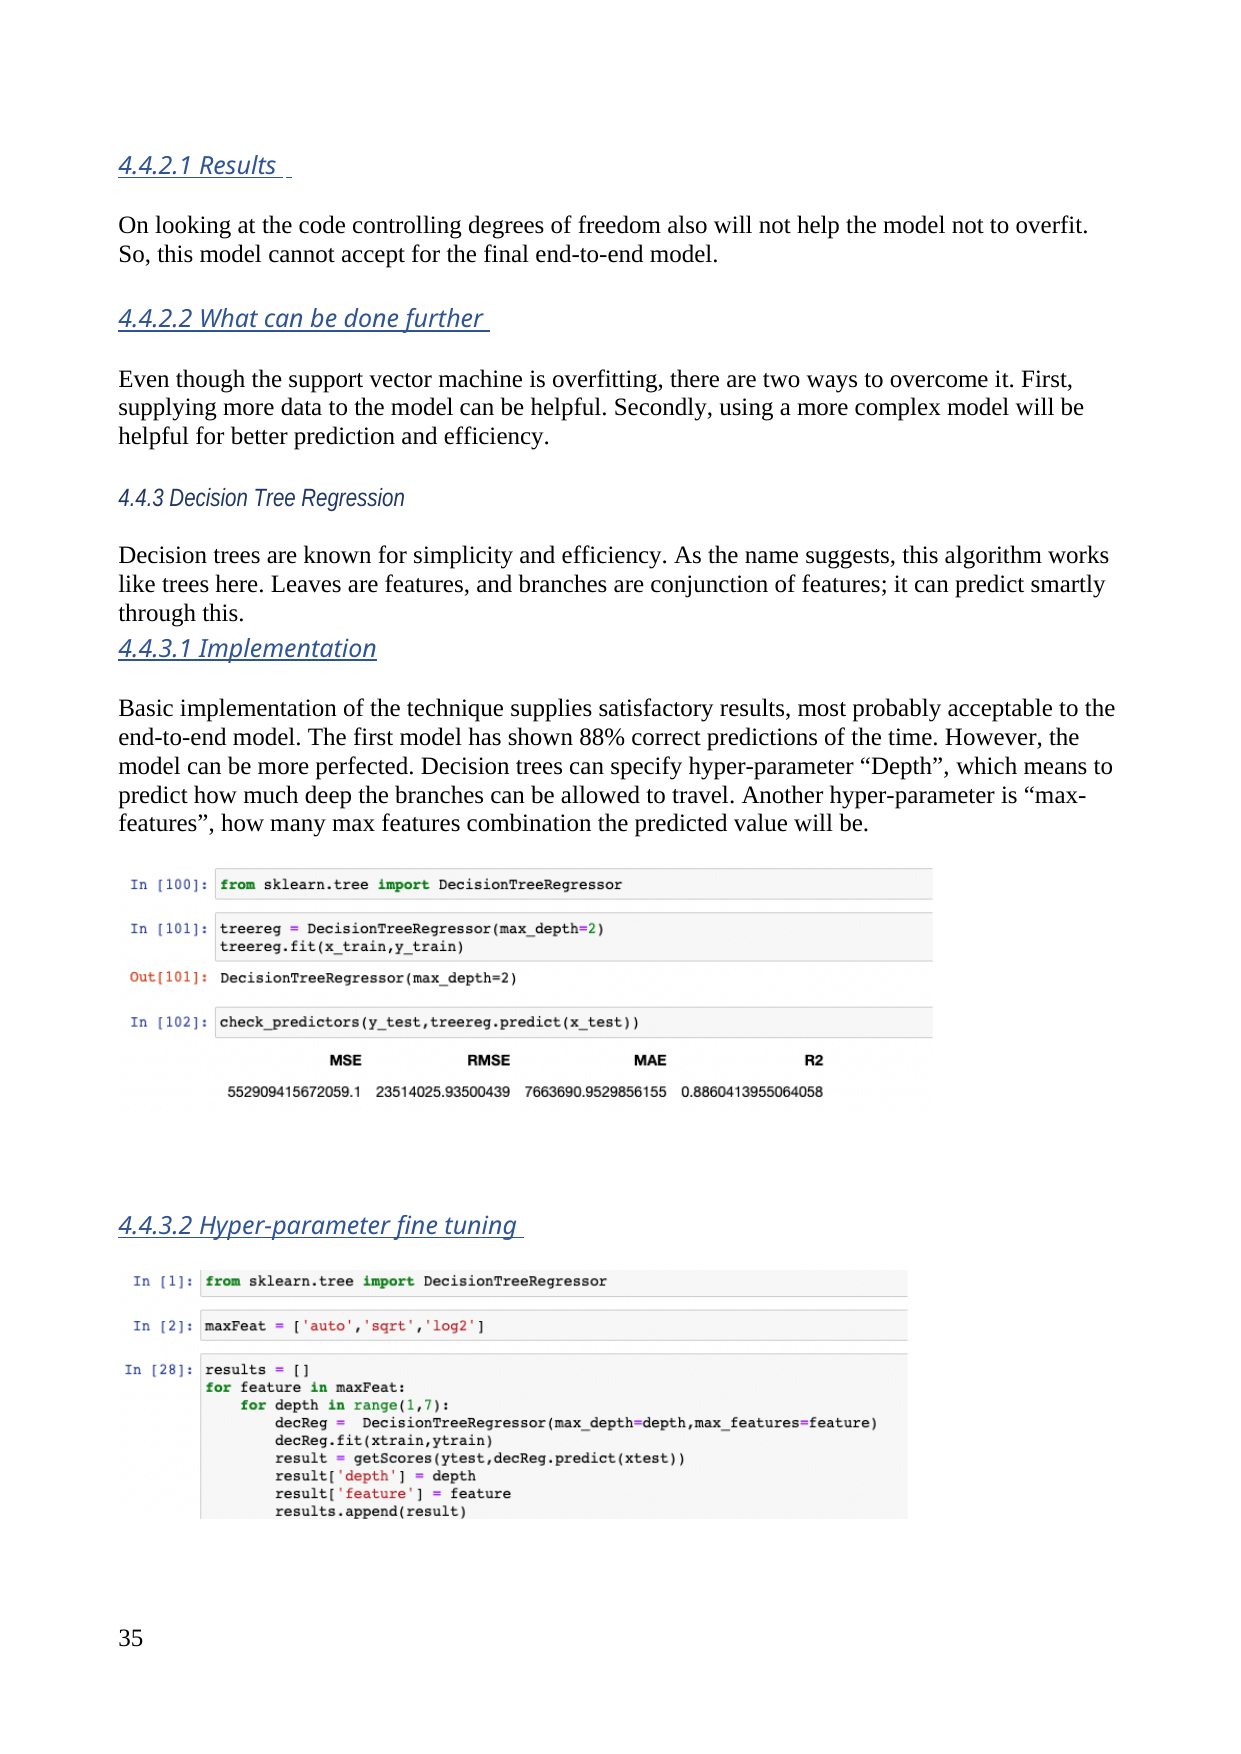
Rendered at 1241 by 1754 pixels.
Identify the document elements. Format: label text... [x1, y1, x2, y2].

subtitle 4.4.2.1 Results [118, 148, 1122, 182]
text Decision trees are known for simplicity and efficiency. As the name suggests, this algorithm works like trees here. Leaves are features, and branches are conjunction of features; it can predict smartly through this. [118, 540, 1122, 627]
subtitle 4.4.3 Decision Tree Regression [118, 483, 1122, 512]
subtitle 4.4.3.2 Hyper-parameter fine tuning [118, 1208, 1122, 1242]
subtitle 4.4.2.2 What can be done further [118, 301, 1122, 335]
picture [118, 1270, 908, 1519]
picture [118, 866, 933, 1119]
text Basic implementation of the technique supplies satisfactory results, most probably acceptable to the end-to-end model. The first model has shown 88% correct predictions of the time. However, the model can be more perfected. Decision trees can specify hyper-parameter “Depth”, which means to predict how much deep the branches can be allowed to travel. Another hyper-parameter is “max-features”, how many max features combination the predicted value will be. [118, 693, 1122, 837]
text On looking at the code controlling degrees of freedom also will not help the model not to overfit. So, this model cannot accept for the final end-to-end model. [118, 211, 1122, 268]
text Even though the support vector machine is overfitting, there are two ways to overcome it. First, supplying more data to the model can be helpful. Secondly, using a more complex model will be helpful for better prediction and efficiency. [118, 364, 1122, 450]
subtitle 4.4.3.1 Implementation [118, 631, 1122, 665]
